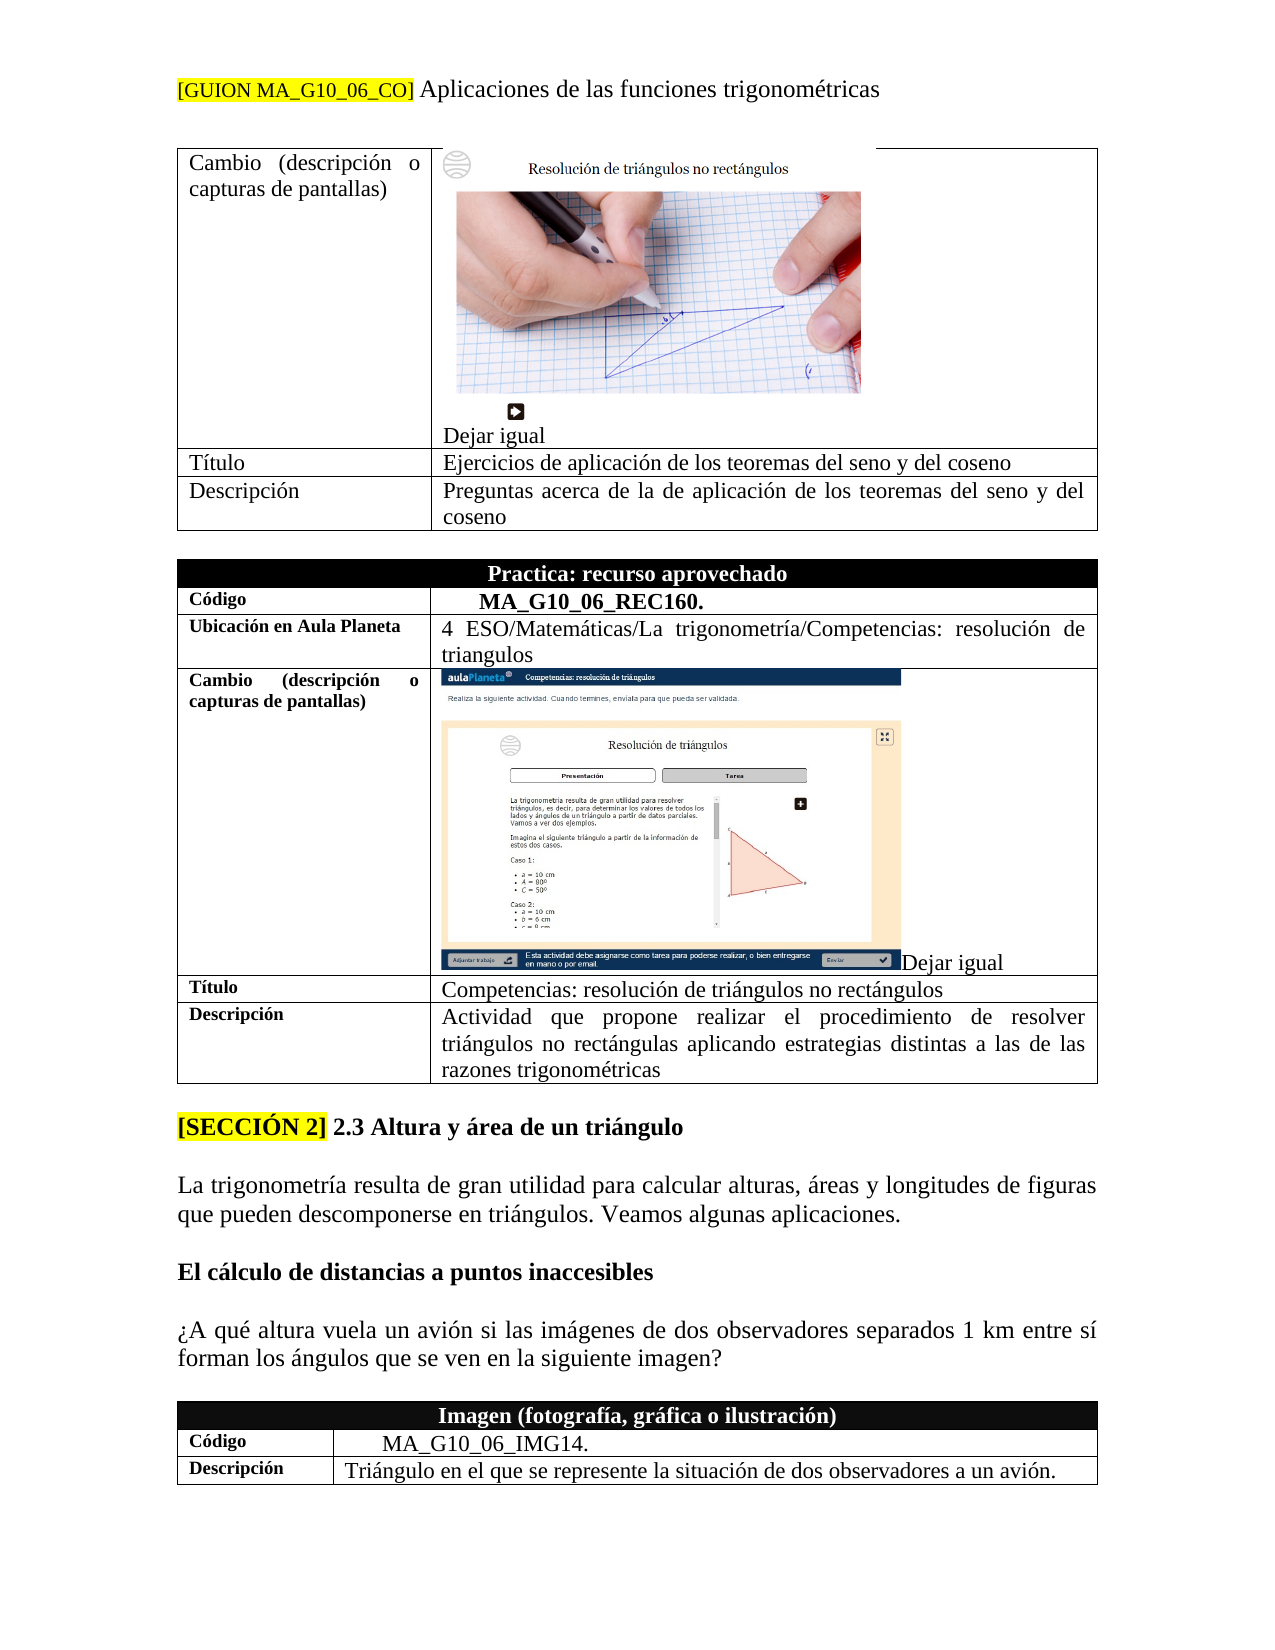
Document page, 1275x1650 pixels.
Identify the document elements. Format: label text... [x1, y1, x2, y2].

table_header Practica: recurso aprovechado [178, 560, 1097, 587]
table_cell Cambio (descripción o capturas de pantallas) [178, 149, 431, 448]
text ¿A qué altura vuela un avión si las imágenes de dos observadores separados 1 km entre sí forman los ángulos que se ven en la siguiente imagen? [177, 1315, 1098, 1372]
table_cell Preguntas acerca de la de aplicación de los teoremas del seno y del coseno [432, 477, 1097, 529]
text [SECCIÓN 2] 2.3 Altura y área de un triángulo [327, 1112, 1098, 1141]
table_cell Ejercicios de aplicación de los teoremas del seno y del coseno [432, 449, 1097, 476]
subtitle El cálculo de distancias a puntos inaccesibles [177, 1257, 1098, 1286]
table_cell [334, 1430, 1097, 1456]
picture [442, 148, 877, 422]
table_cell Competencias: resolución de triángulos no rectángulos [431, 976, 1097, 1002]
table_cell [431, 588, 1097, 614]
table_header Imagen (fotografía, gráfica o ilustración) [178, 1403, 1097, 1429]
table_cell Descripción [178, 1457, 333, 1483]
table_cell Ubicación en Aula Planeta [178, 615, 430, 668]
table_cell Cambio (descripción o capturas de pantallas) [178, 669, 430, 975]
table_cell Dejar igual [432, 149, 1097, 448]
table_cell Título [178, 449, 431, 476]
table_cell Actividad que propone realizar el procedimiento de resolver triángulos no rectángulas aplicando estrategias distintas a las de las razones trigonométricas [431, 1003, 1097, 1082]
text La trigonometría resulta de gran utilidad para calcular alturas, áreas y longitudes de figuras que pueden descomponerse en triángulos. Veamos algunas aplicaciones. [177, 1170, 1098, 1228]
table_cell Descripción [178, 1003, 430, 1082]
table_cell Código [178, 1430, 333, 1456]
table_cell Descripción [178, 477, 431, 529]
table_cell Triángulo en el que se represente la situación de dos observadores a un avión. [334, 1457, 1097, 1483]
table_cell Título [178, 976, 430, 1002]
table_cell Código [178, 588, 430, 614]
table_cell 4 ESO/Matemáticas/La trigonometría/Competencias: resolución de triangulos [431, 615, 1097, 668]
picture [441, 668, 902, 970]
table_cell Dejar igual [431, 669, 1097, 975]
